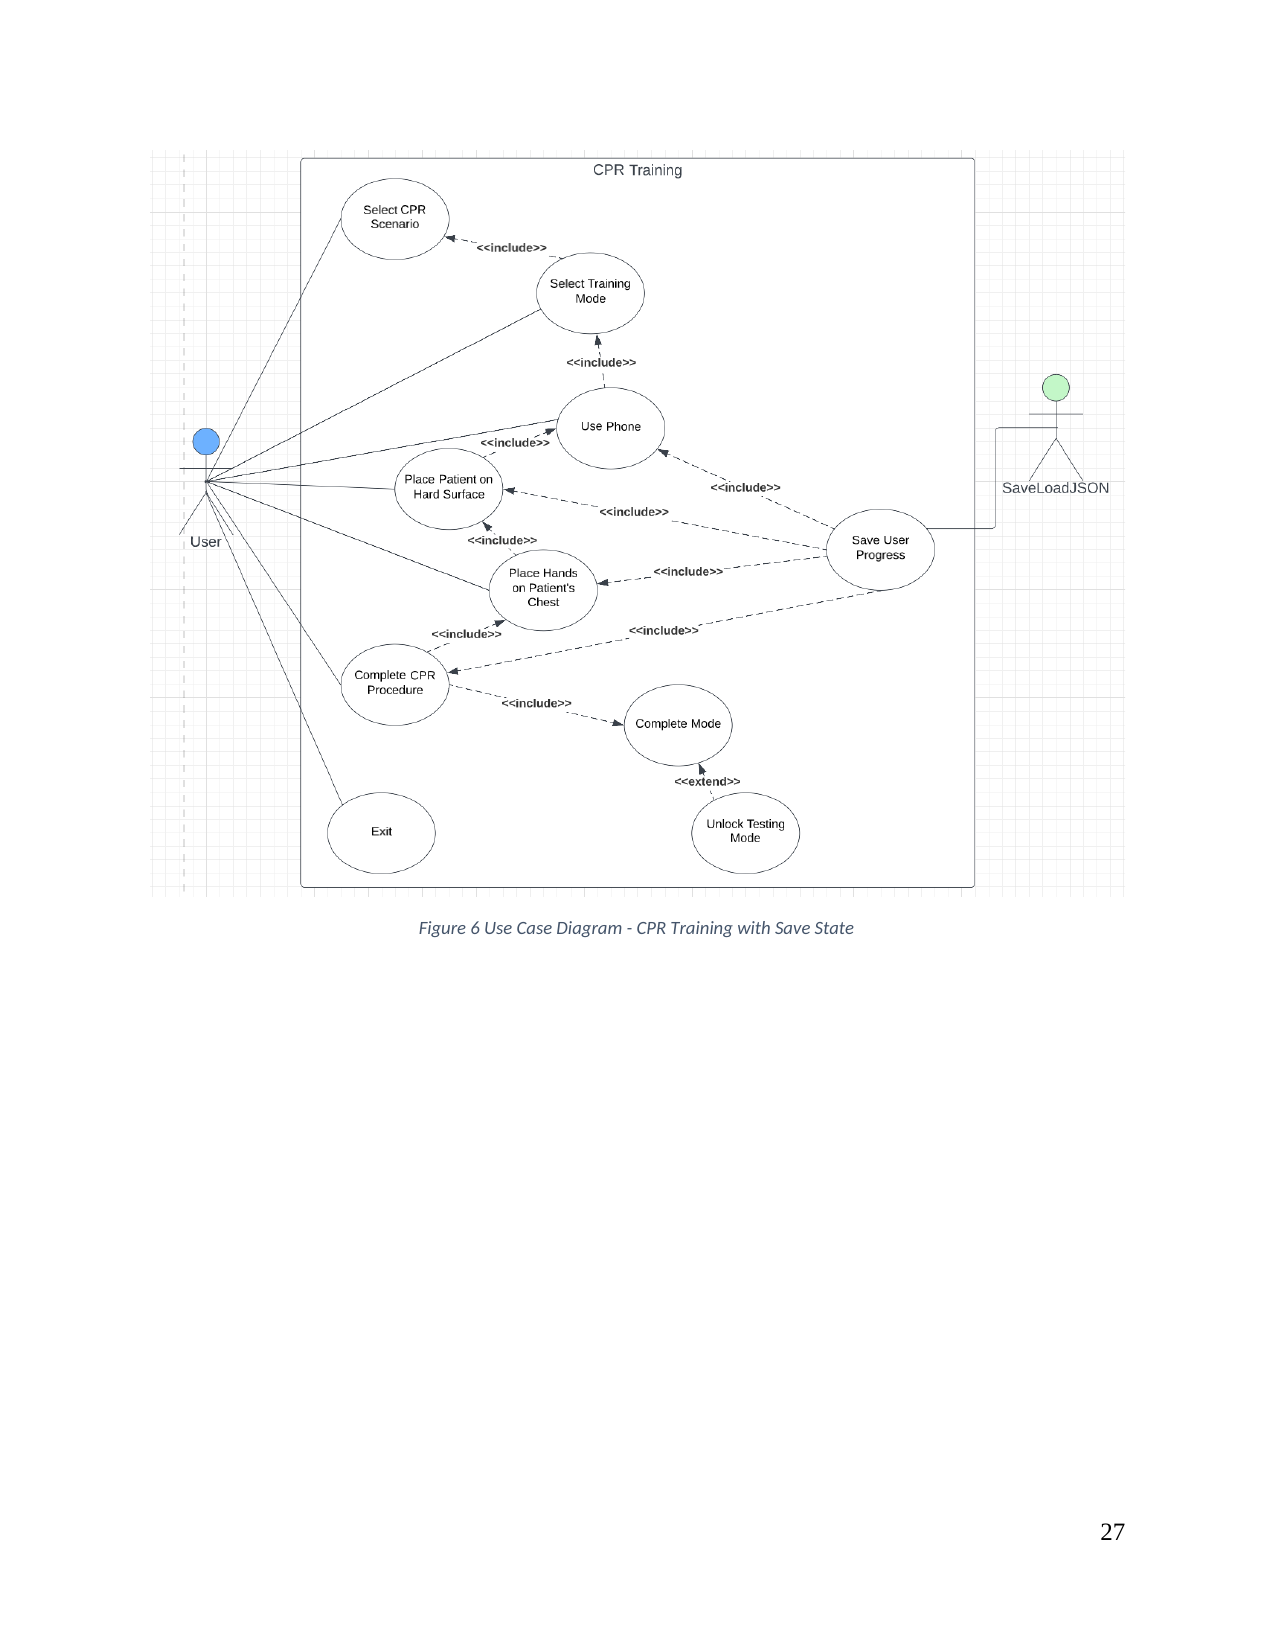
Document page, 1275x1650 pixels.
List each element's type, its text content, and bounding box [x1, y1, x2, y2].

text Figure 6 Use Case Diagram - CPR Training with Save State [150, 916, 1125, 939]
picture [150, 150, 1125, 897]
